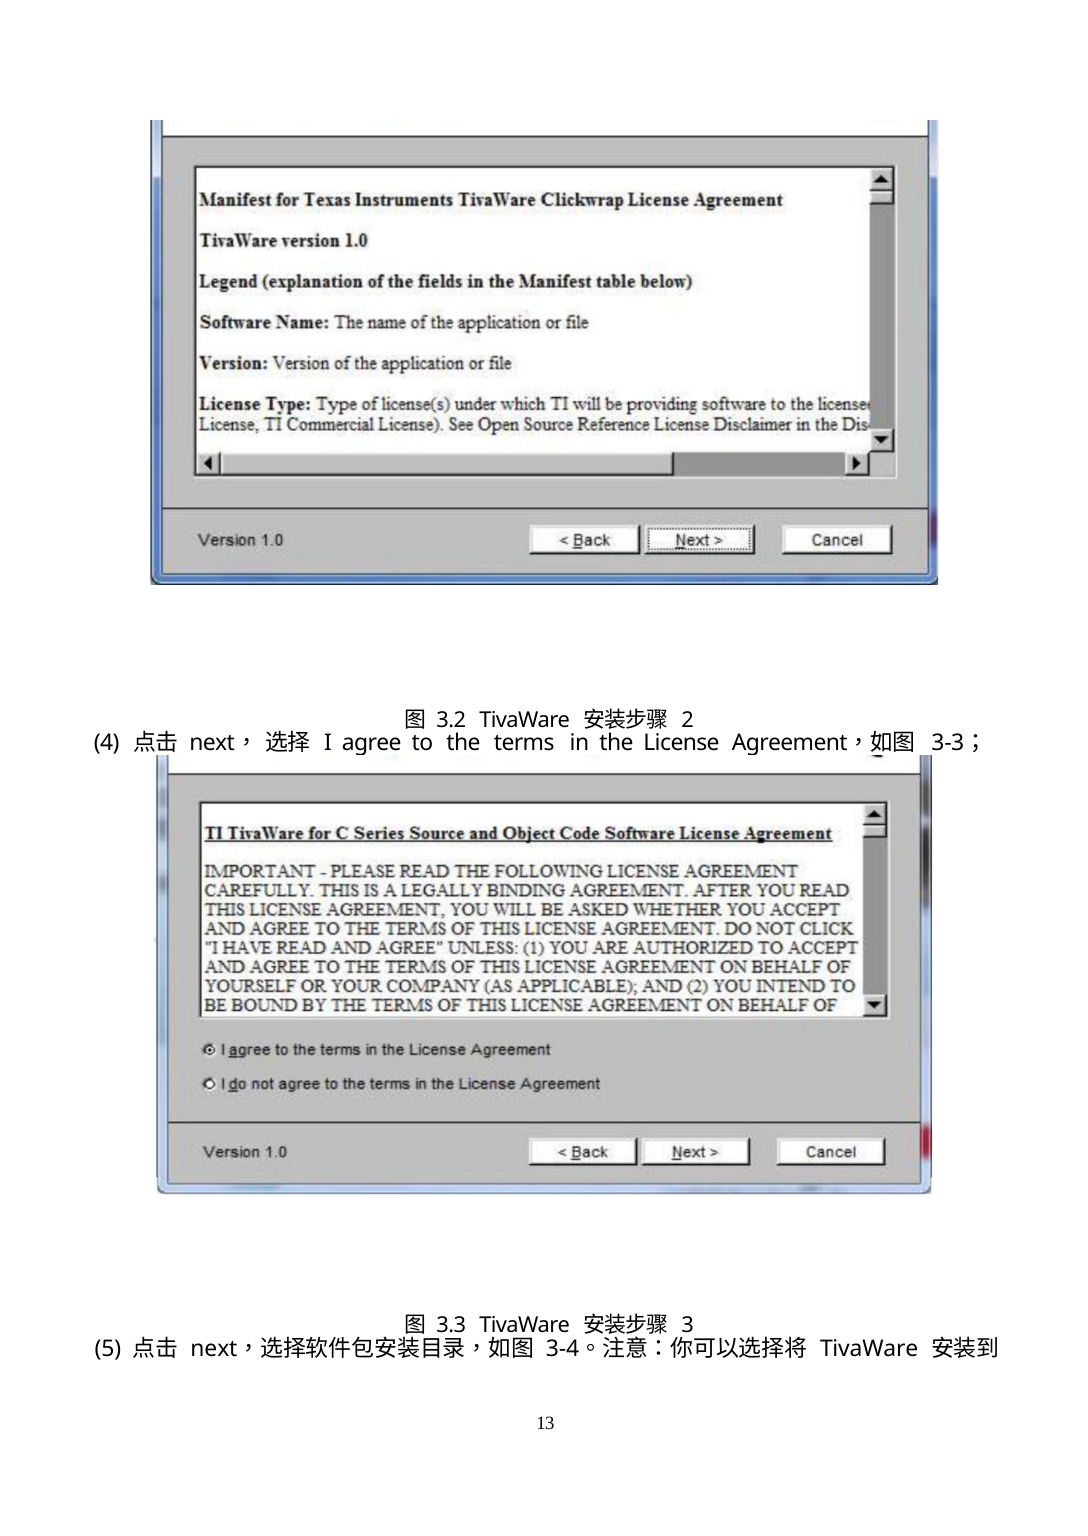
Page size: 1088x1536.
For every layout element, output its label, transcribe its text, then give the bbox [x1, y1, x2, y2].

text 图 3.3 TivaWare 安装步骤 3 [404, 1313, 999, 1337]
picture [153, 755, 933, 1195]
picture [148, 120, 939, 585]
text 图 3.2 TivaWare 安装步骤 2 [404, 708, 999, 732]
text (4) 点击 next， 选择 I agree to the terms in the License Agreement，如图 3-3； [94, 733, 999, 755]
text (5) 点击 next，选择软件包安装目录，如图 3-4。注意：你可以选择将 TivaWare 安装到 [94, 1338, 999, 1361]
